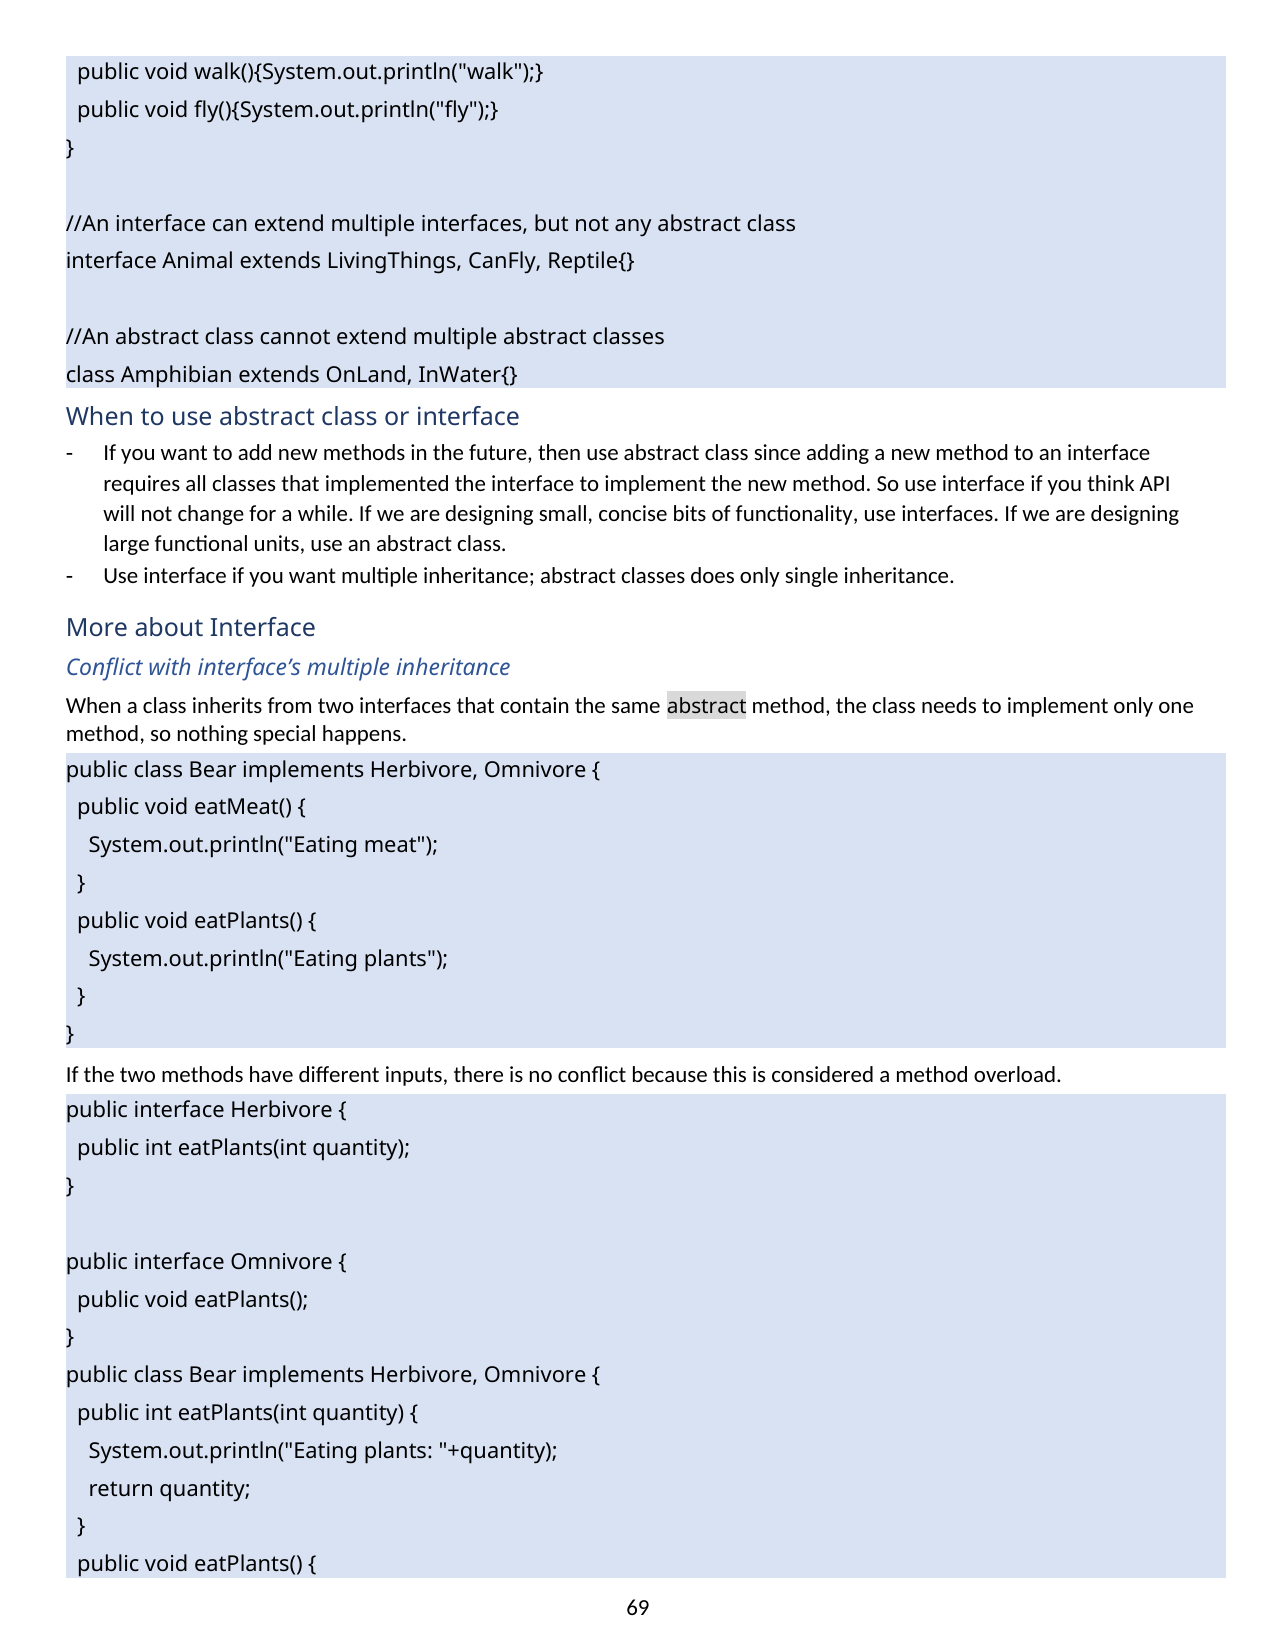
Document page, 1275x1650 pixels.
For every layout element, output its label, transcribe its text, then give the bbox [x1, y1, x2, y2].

subtitle When to use abstract class or interface [66, 399, 1209, 433]
text public int eatPlants(int quantity) { [66, 1397, 1226, 1427]
text public void eatMeat() { [66, 791, 1226, 821]
text } [66, 1170, 1226, 1200]
text public void eatPlants() { [66, 1548, 1226, 1578]
text public void fly(){System.out.println("fly");} [66, 94, 1226, 124]
text } [66, 132, 1226, 162]
list If you want to add new methods in the future, then use abstract class since adding a new method to an interface requires all classes that implemented the interface to implement the new method. So use interface if you think API will not change for a while. If we are designing small, concise bits of functionality, use interfaces. If we are designing large functional units, use an abstract class. [66, 435, 1209, 557]
text public class Bear implements Herbivore, Omnivore { [66, 753, 1226, 783]
text public void eatPlants() { [66, 905, 1226, 934]
text interface Animal extends LivingThings, CanFly, Reptile{} [66, 245, 1226, 275]
text public class Bear implements Herbivore, Omnivore { [66, 1359, 1226, 1389]
text System.out.println("Eating plants"); [66, 943, 1226, 972]
text } [66, 980, 1226, 1010]
text return quantity; [66, 1473, 1226, 1502]
text } [66, 1321, 1226, 1351]
text System.out.println("Eating meat"); [66, 829, 1226, 859]
text System.out.println("Eating plants: "+quantity); [66, 1435, 1226, 1464]
text public interface Herbivore { [66, 1094, 1226, 1124]
text public void eatPlants(); [66, 1283, 1226, 1313]
text class Amphibian extends OnLand, InWater{} [66, 359, 1226, 388]
text public interface Omnivore { [66, 1246, 1226, 1276]
list Use interface if you want multiple inheritance; abstract classes does only single inheritance. [66, 559, 1209, 591]
text public void walk(){System.out.println("walk");} [66, 56, 1226, 86]
subtitle More about Interface [66, 610, 1209, 644]
text If the two methods have different inputs, there is no conflict because this is considered a method overload. [66, 1060, 1209, 1088]
text } [66, 1510, 1226, 1540]
text //An interface can extend multiple interfaces, but not any abstract class [66, 207, 1226, 237]
text When a class inherits from two interfaces that contain the same abstract method, the class needs to implement only one method, so nothing special happens. [66, 691, 1209, 747]
text } [66, 1018, 1226, 1048]
text public int eatPlants(int quantity); [66, 1132, 1226, 1162]
text } [66, 867, 1226, 897]
subtitle Conflict with interface’s multiple inheritance [66, 651, 1209, 682]
text //An abstract class cannot extend multiple abstract classes [66, 321, 1226, 351]
